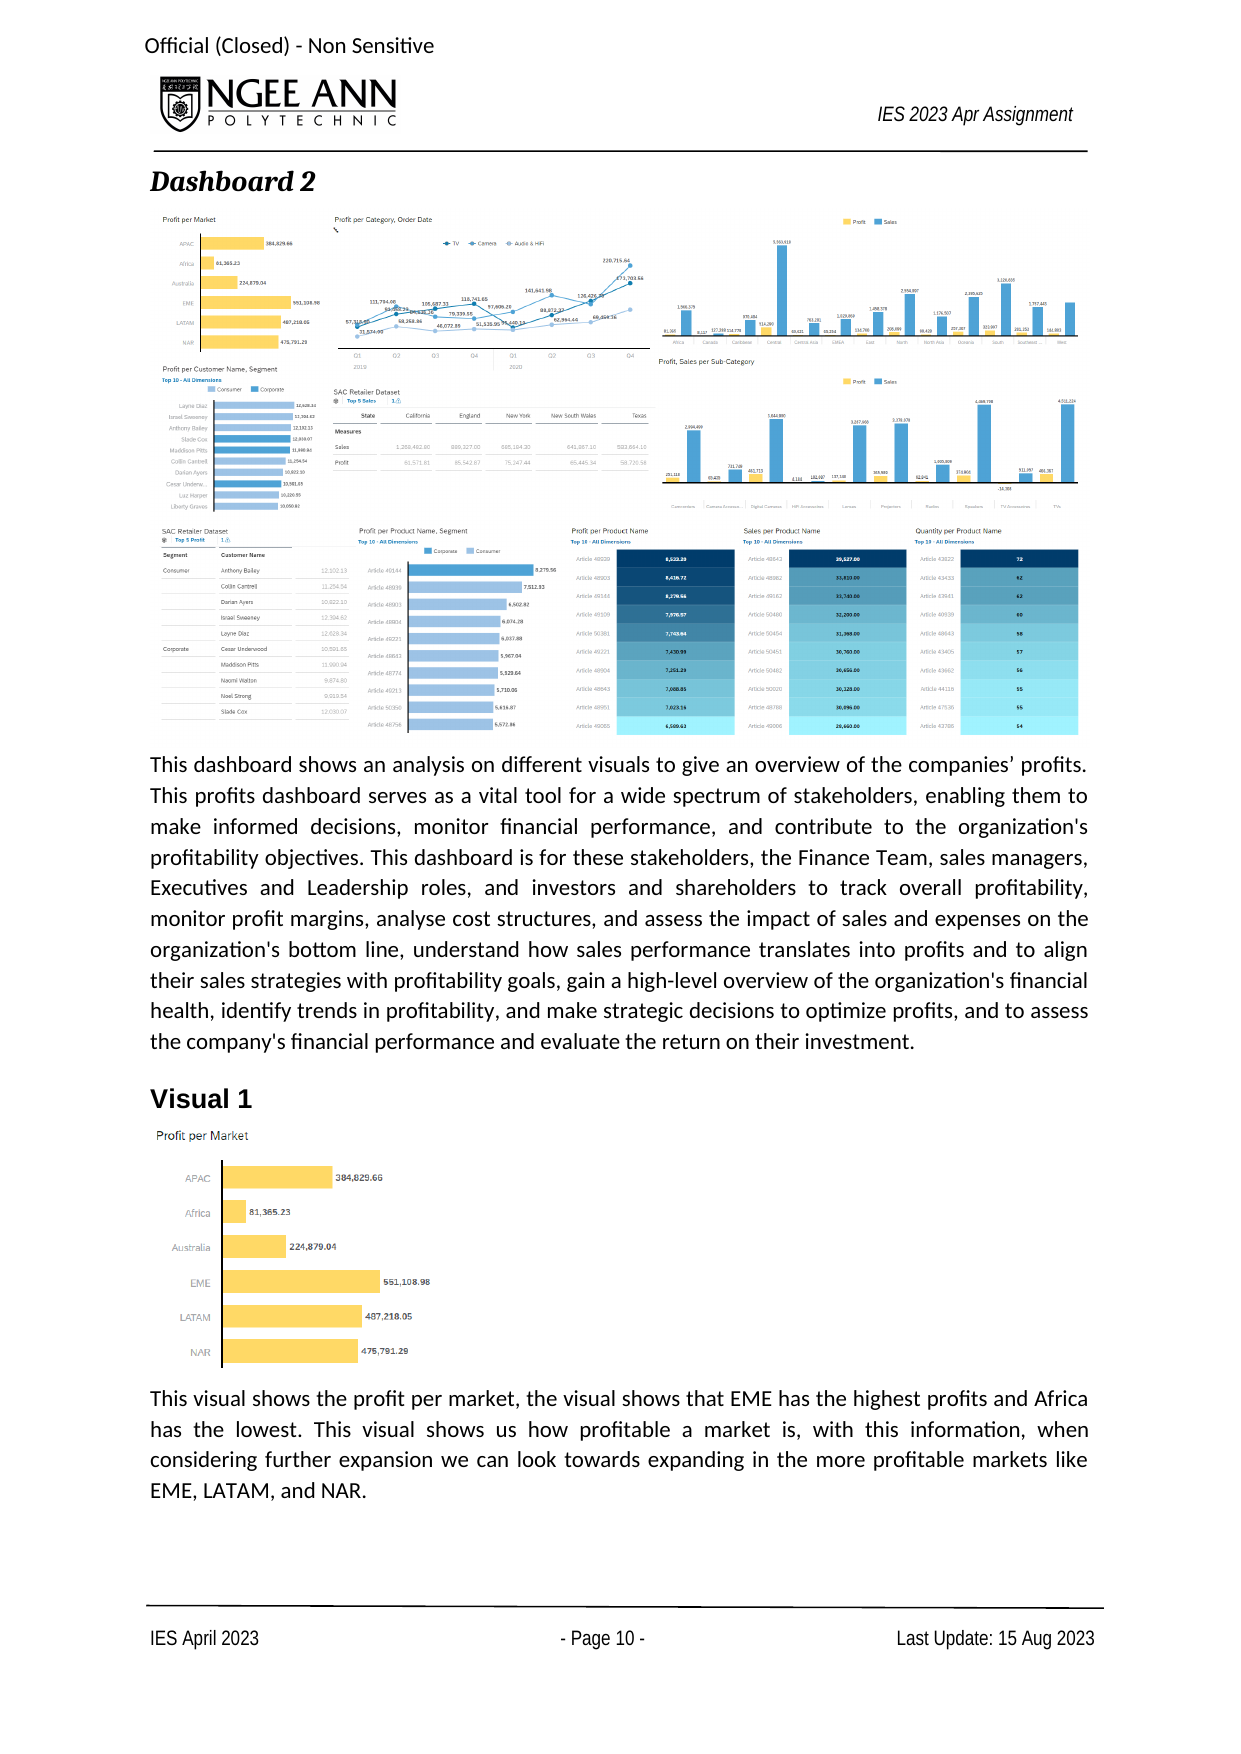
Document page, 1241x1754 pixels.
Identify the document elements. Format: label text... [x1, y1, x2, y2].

text This dashboard shows an analysis on different visuals to give an overview of the companies’ profits. This profits dashboard serves as a vital tool for a wide spectrum of stakeholders, enabling them to make informed decisions, monitor financial performance, and contribute to the organization's profitability objectives. This dashboard is for these stakeholders, the Finance Team, sales managers, Executives and Leadership roles, and investors and shareholders to track overall profitability, monitor profit margins, analyse cost structures, and assess the impact of sales and expenses on the organization's bottom line, understand how sales performance translates into profits and to align their sales strategies with profitability goals, gain a high-level overview of the organization's financial health, identify trends in profitability, and make strategic decisions to optimize profits, and to assess the company's financial performance and evaluate the return on their investment. [150, 751, 1090, 1055]
subtitle Visual 1 [150, 1083, 1090, 1114]
picture [150, 208, 1091, 748]
subtitle Dashboard 2 [150, 165, 1090, 198]
picture [150, 1123, 436, 1382]
text This visual shows the profit per market, the visual shows that EME has the highest profits and Africa has the lowest. This visual shows us how profitable a market is, with this information, when considering further expansion we can look towards expanding in the more profitable markets like EME, LATAM, and NAR. [150, 1384, 1090, 1504]
picture [150, 75, 402, 134]
